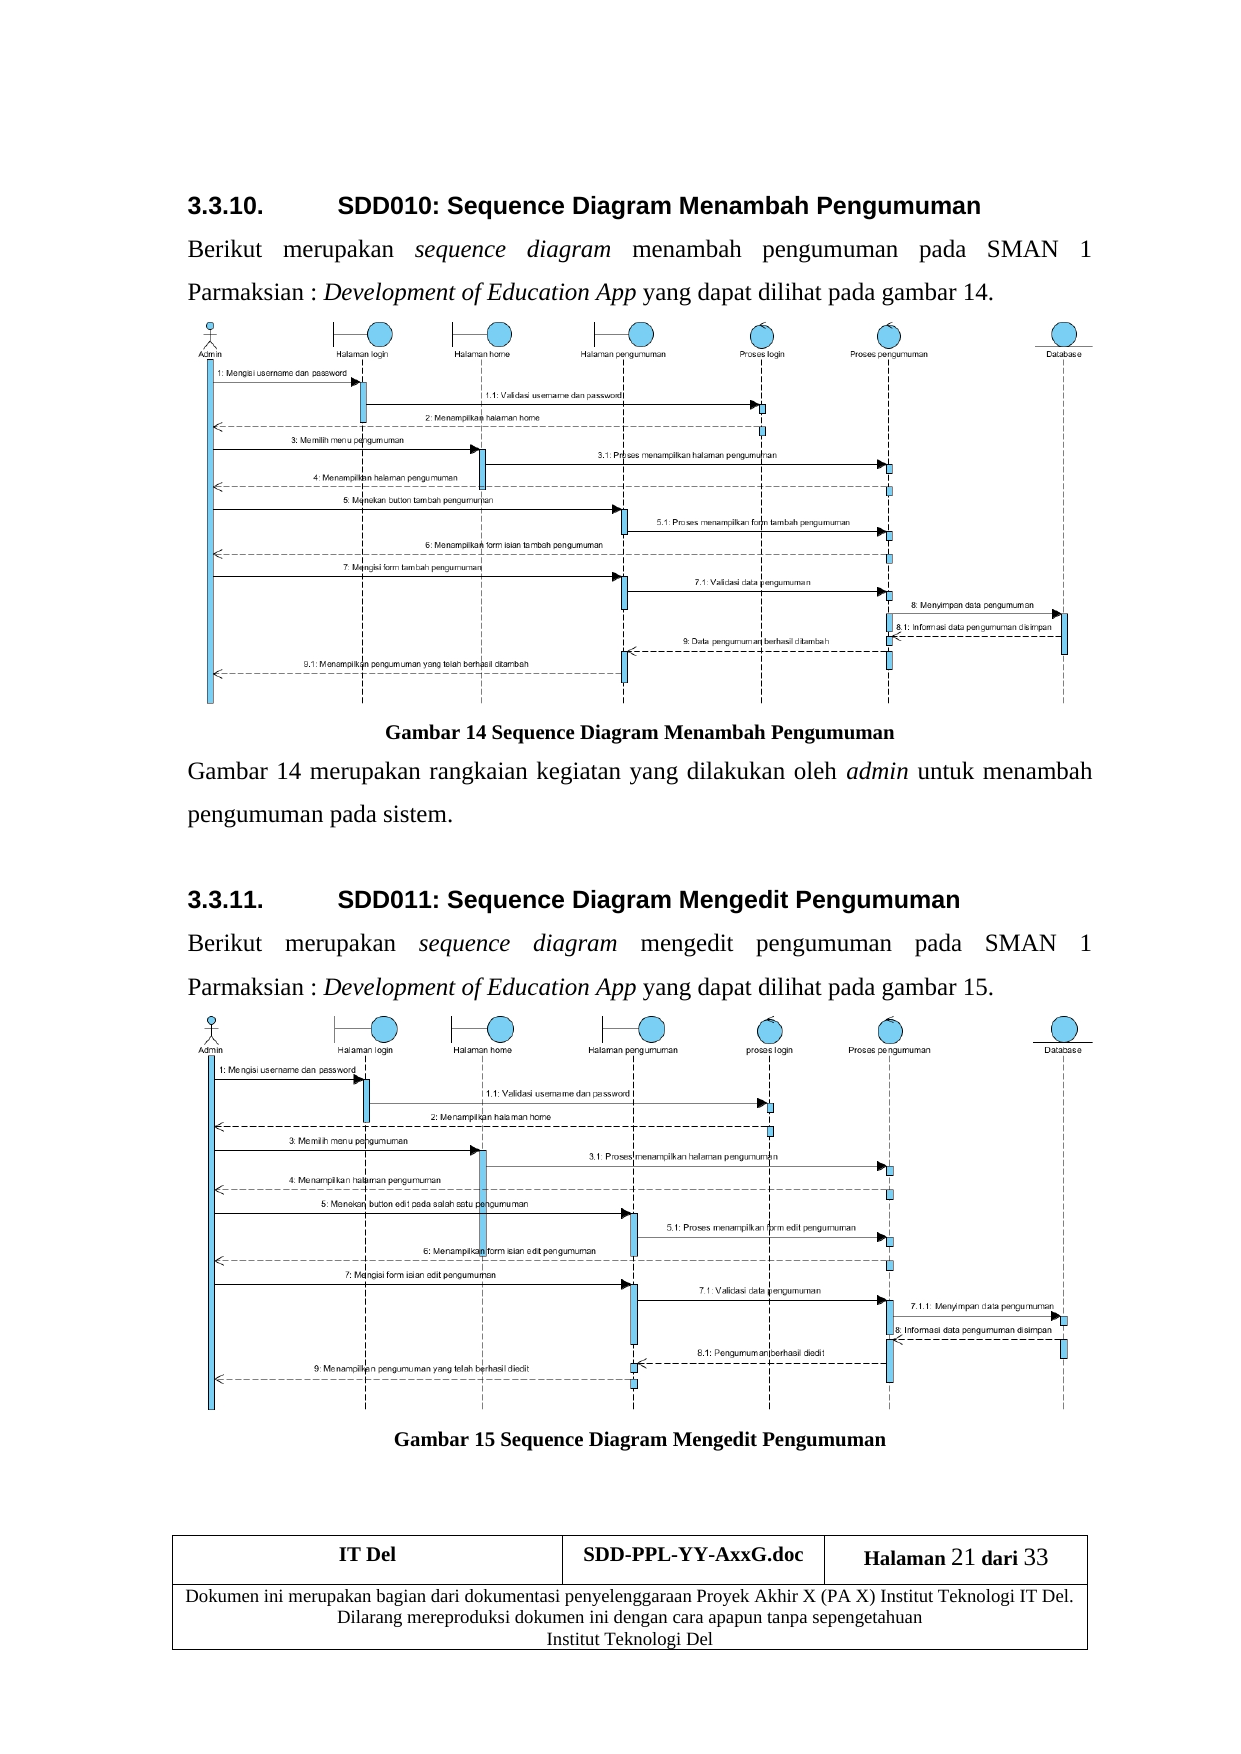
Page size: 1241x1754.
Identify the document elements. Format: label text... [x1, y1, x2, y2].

text Berikut merupakan sequence diagram menambah pengumuman pada SMAN 1 Parmaksian : Development of Education App yang dapat dilihat pada gambar 14. [187, 234, 1092, 306]
text Berikut merupakan sequence diagram mengedit pengumuman pada SMAN 1 Parmaksian : Development of Education App yang dapat dilihat pada gambar 15. [187, 928, 1092, 1000]
text Gambar 15 Sequence Diagram Mengedit Pengumuman [187, 1427, 1092, 1451]
picture [187, 320, 1093, 706]
text Gambar 14 merupakan rangkaian kegiatan yang dilakukan oleh admin untuk menambah pengumuman pada sistem. [187, 756, 1092, 828]
text Gambar 14 Sequence Diagram Menambah Pengumuman [187, 720, 1092, 744]
list SDD011: Sequence Diagram Mengedit Pengumuman [187, 885, 1092, 914]
picture [187, 1014, 1093, 1413]
list SDD010: Sequence Diagram Menambah Pengumuman [187, 191, 1092, 219]
